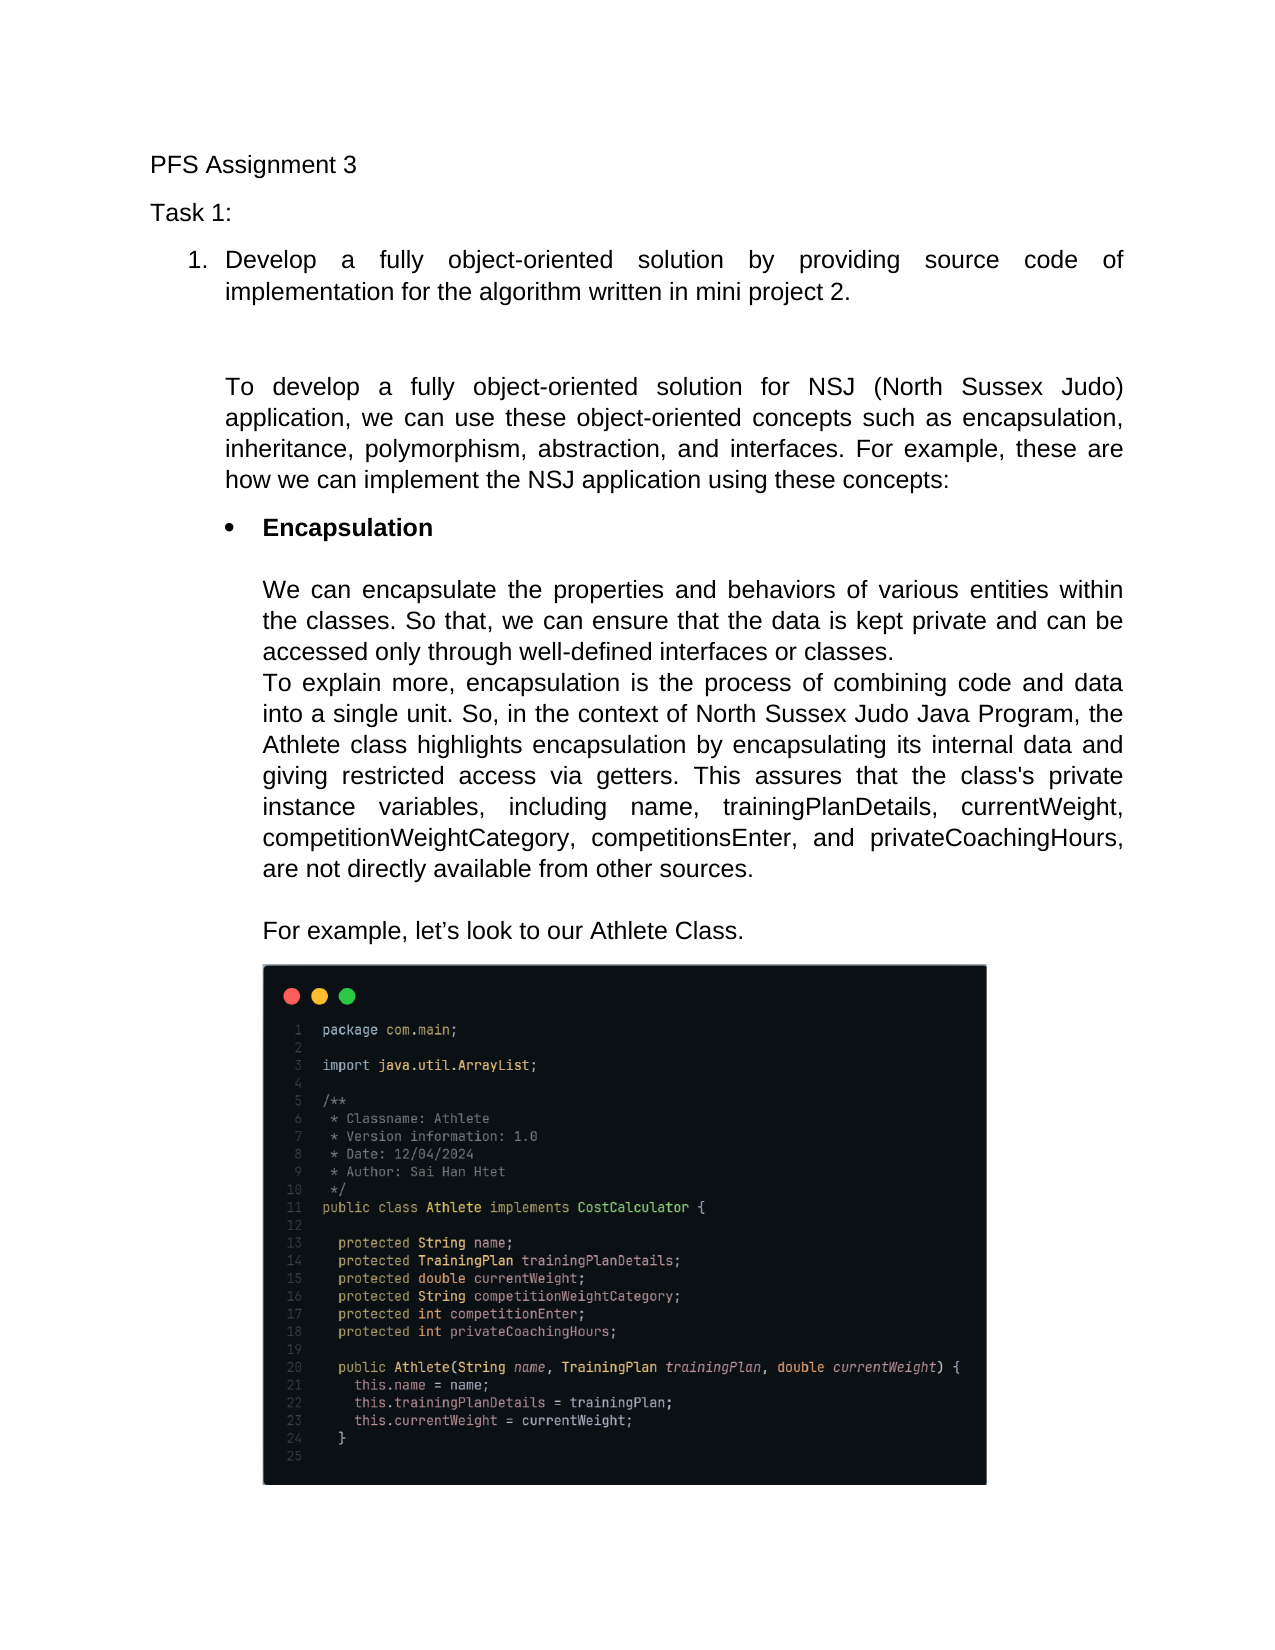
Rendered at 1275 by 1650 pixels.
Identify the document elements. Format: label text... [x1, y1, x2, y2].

text To develop a fully object-oriented solution for NSJ (North Sussex Judo) application, we can use these object-oriented concepts such as encapsulation, inheritance, polymorphism, abstraction, and interfaces. For example, these are how we can implement the NSJ application using these concepts: [225, 372, 1125, 494]
list We can encapsulate the properties and behaviors of various entities within the classes. So that, we can ensure that the data is kept private and can be accessed only through well-defined interfaces or classes. [262, 575, 1125, 666]
list Develop a fully object-oriented solution by providing source code of implementation for the algorithm written in mini project 2. [187, 245, 1125, 305]
list Encapsulation [225, 513, 1125, 542]
text PFS Assignment 3 [150, 150, 1125, 179]
picture [262, 964, 987, 1485]
list For example, let’s look to our Athlete Class. [262, 916, 1125, 945]
text Task 1: [150, 198, 1125, 226]
list To explain more, encapsulation is the process of combining code and data into a single unit. So, in the context of North Sussex Judo Java Program, the Athlete class highlights encapsulation by encapsulating its internal data and giving restricted access via getters. This assures that the class's private instance variables, including name, trainingPlanDetails, currentWeight, competitionWeightCategory, competitionsEnter, and privateCoachingHours, are not directly available from other sources. [262, 668, 1125, 883]
